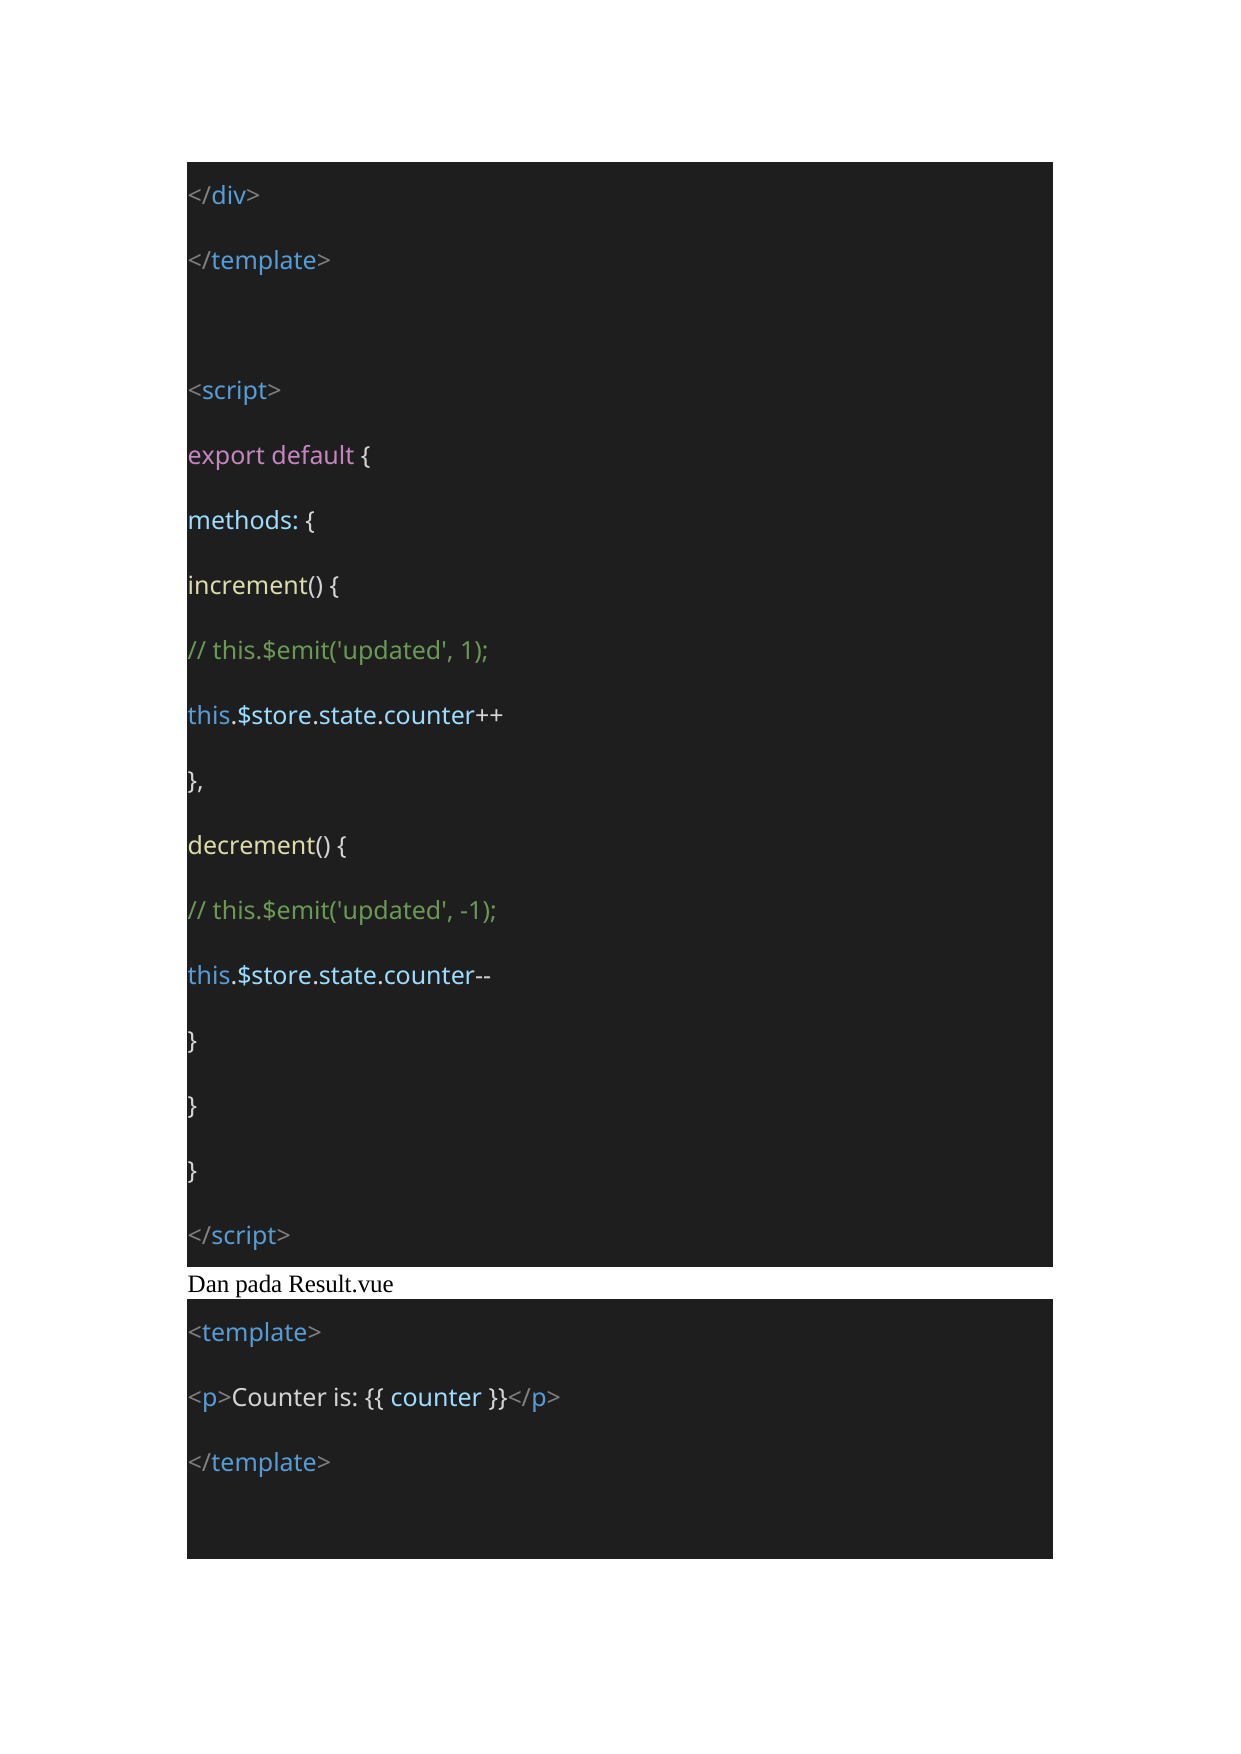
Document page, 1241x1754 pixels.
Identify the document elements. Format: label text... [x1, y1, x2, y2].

text Dan pada Result.vue [187, 1267, 1053, 1299]
text // this.$emit('updated', 1); [187, 617, 1053, 682]
text } [187, 1007, 1053, 1072]
text </div> [187, 162, 1053, 227]
text decrement() { [187, 812, 1053, 877]
text } [187, 1137, 1053, 1202]
text </template> [187, 1429, 1053, 1494]
text <template> [187, 1299, 1053, 1364]
text </template> [187, 227, 1053, 292]
text <p>Counter is: {{ counter }}</p> [187, 1364, 1053, 1429]
text }, [187, 747, 1053, 812]
text // this.$emit('updated', -1); [187, 877, 1053, 942]
text increment() { [187, 552, 1053, 617]
text export default { [187, 422, 1053, 487]
text this.$store.state.counter-- [187, 942, 1053, 1007]
text methods: { [187, 487, 1053, 552]
text <script> [187, 357, 1053, 422]
text </script> [187, 1202, 1053, 1267]
text } [187, 1072, 1053, 1137]
text this.$store.state.counter++ [187, 682, 1053, 747]
